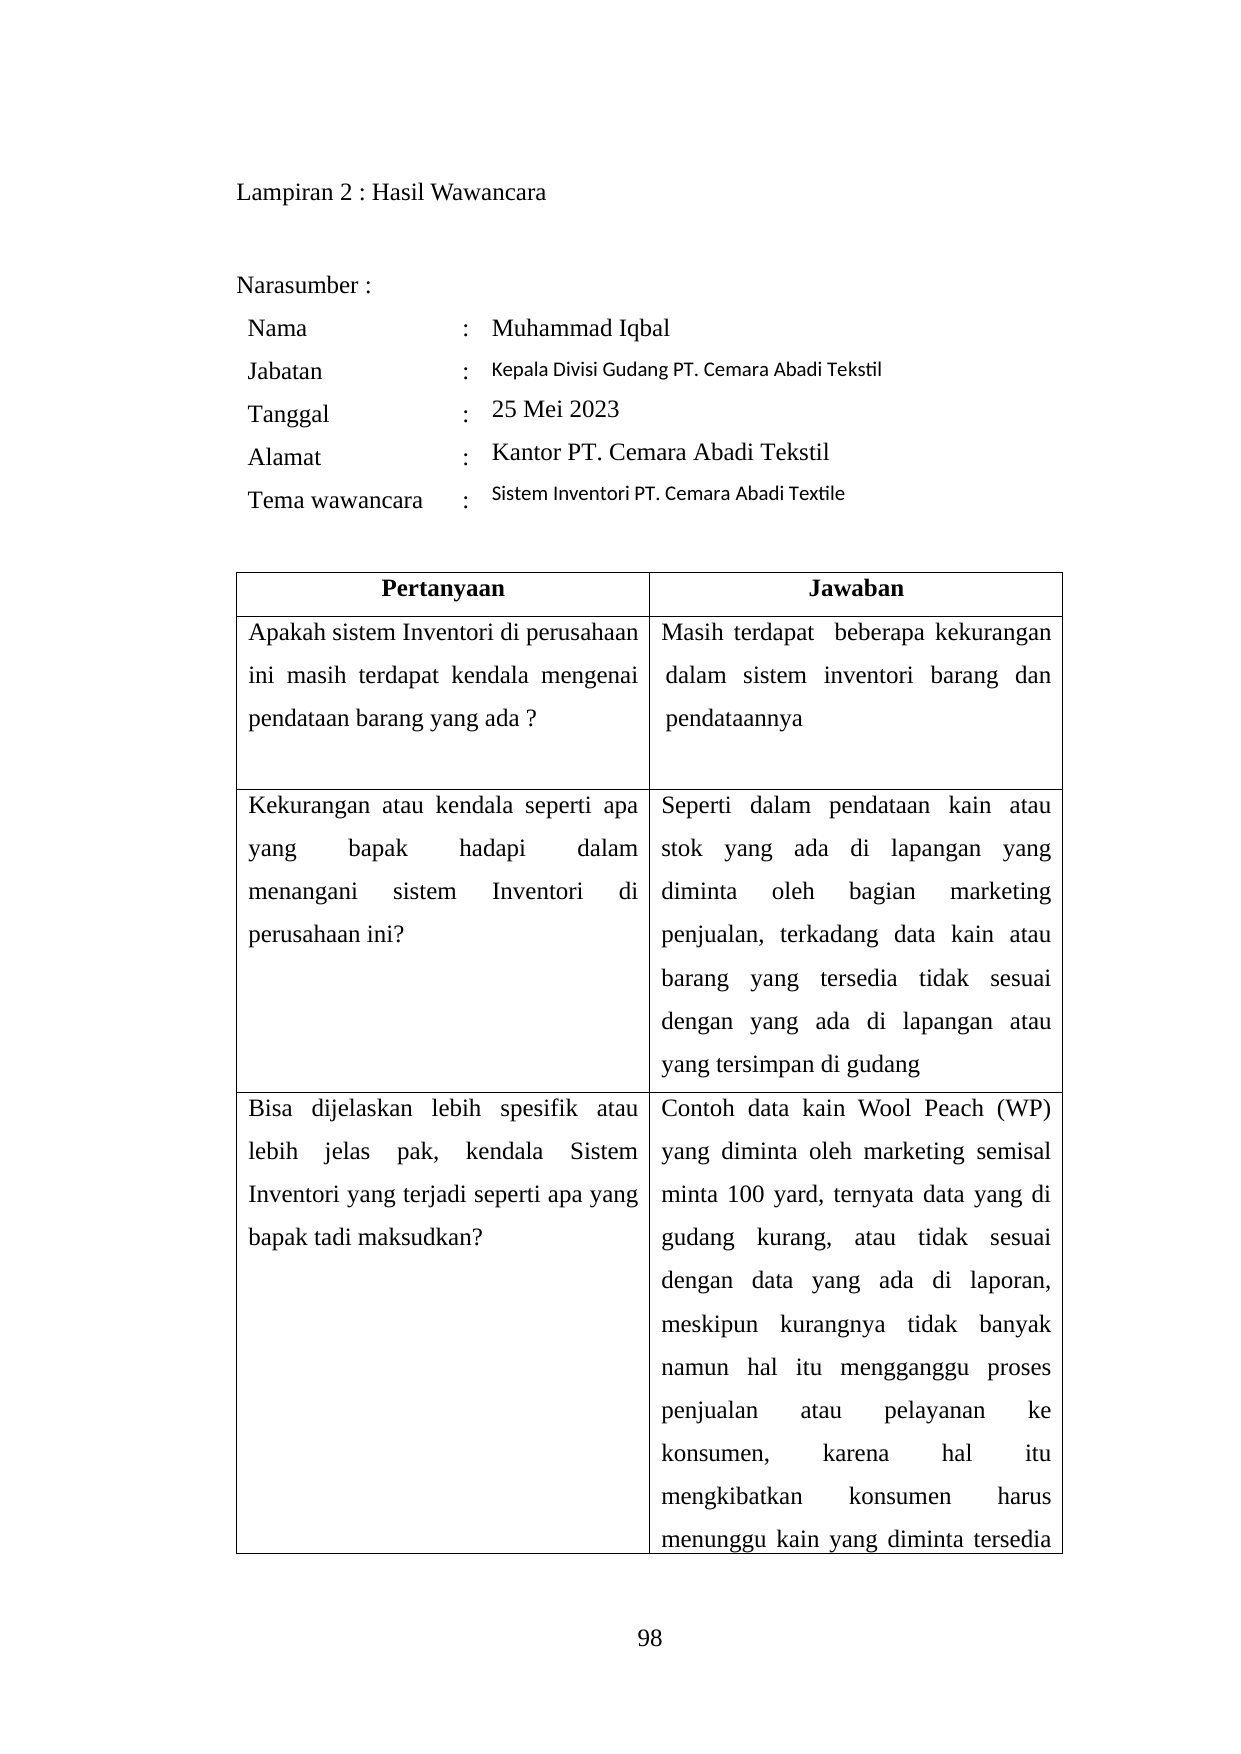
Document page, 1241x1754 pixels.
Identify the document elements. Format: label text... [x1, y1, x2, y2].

table_cell Kekurangan atau kendala seperti apa yang bapak hadapi dalam menangani sistem Inventori di perusahaan ini? [237, 790, 649, 1092]
table_header Muhammad Iqbal Kepala Divisi Gudang PT. Cemara Abadi Tekstil 25 Mei 2023 Kantor PT. Cemara Abadi Tekstil Sistem Inventori PT. Cemara Abadi Textile [480, 313, 1063, 528]
table_cell Seperti dalam pendataan kain atau stok yang ada di lapangan yang diminta oleh bagian marketing penjualan, terkadang data kain atau barang yang tersedia tidak sesuai dengan yang ada di lapangan atau yang tersimpan di gudang [650, 790, 1062, 1092]
text Lampiran 2 : Hasil Wawancara [236, 177, 1063, 206]
table_cell Masih terdapat beberapa kekurangan dalam sistem inventori barang dan pendataannya [650, 617, 1062, 789]
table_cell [650, 1093, 1062, 1553]
table_header Nama Jabatan Tanggal Alamat Tema wawancara [236, 313, 451, 528]
table_cell Apakah sistem Inventori di perusahaan ini masih terdapat kendala mengenai pendataan barang yang ada ? [237, 617, 649, 789]
table_header Pertanyaan [237, 573, 649, 616]
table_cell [237, 1093, 649, 1553]
table_header : : : : : [451, 313, 480, 528]
table_header Jawaban [650, 573, 1062, 616]
text Narasumber : [236, 270, 1063, 299]
